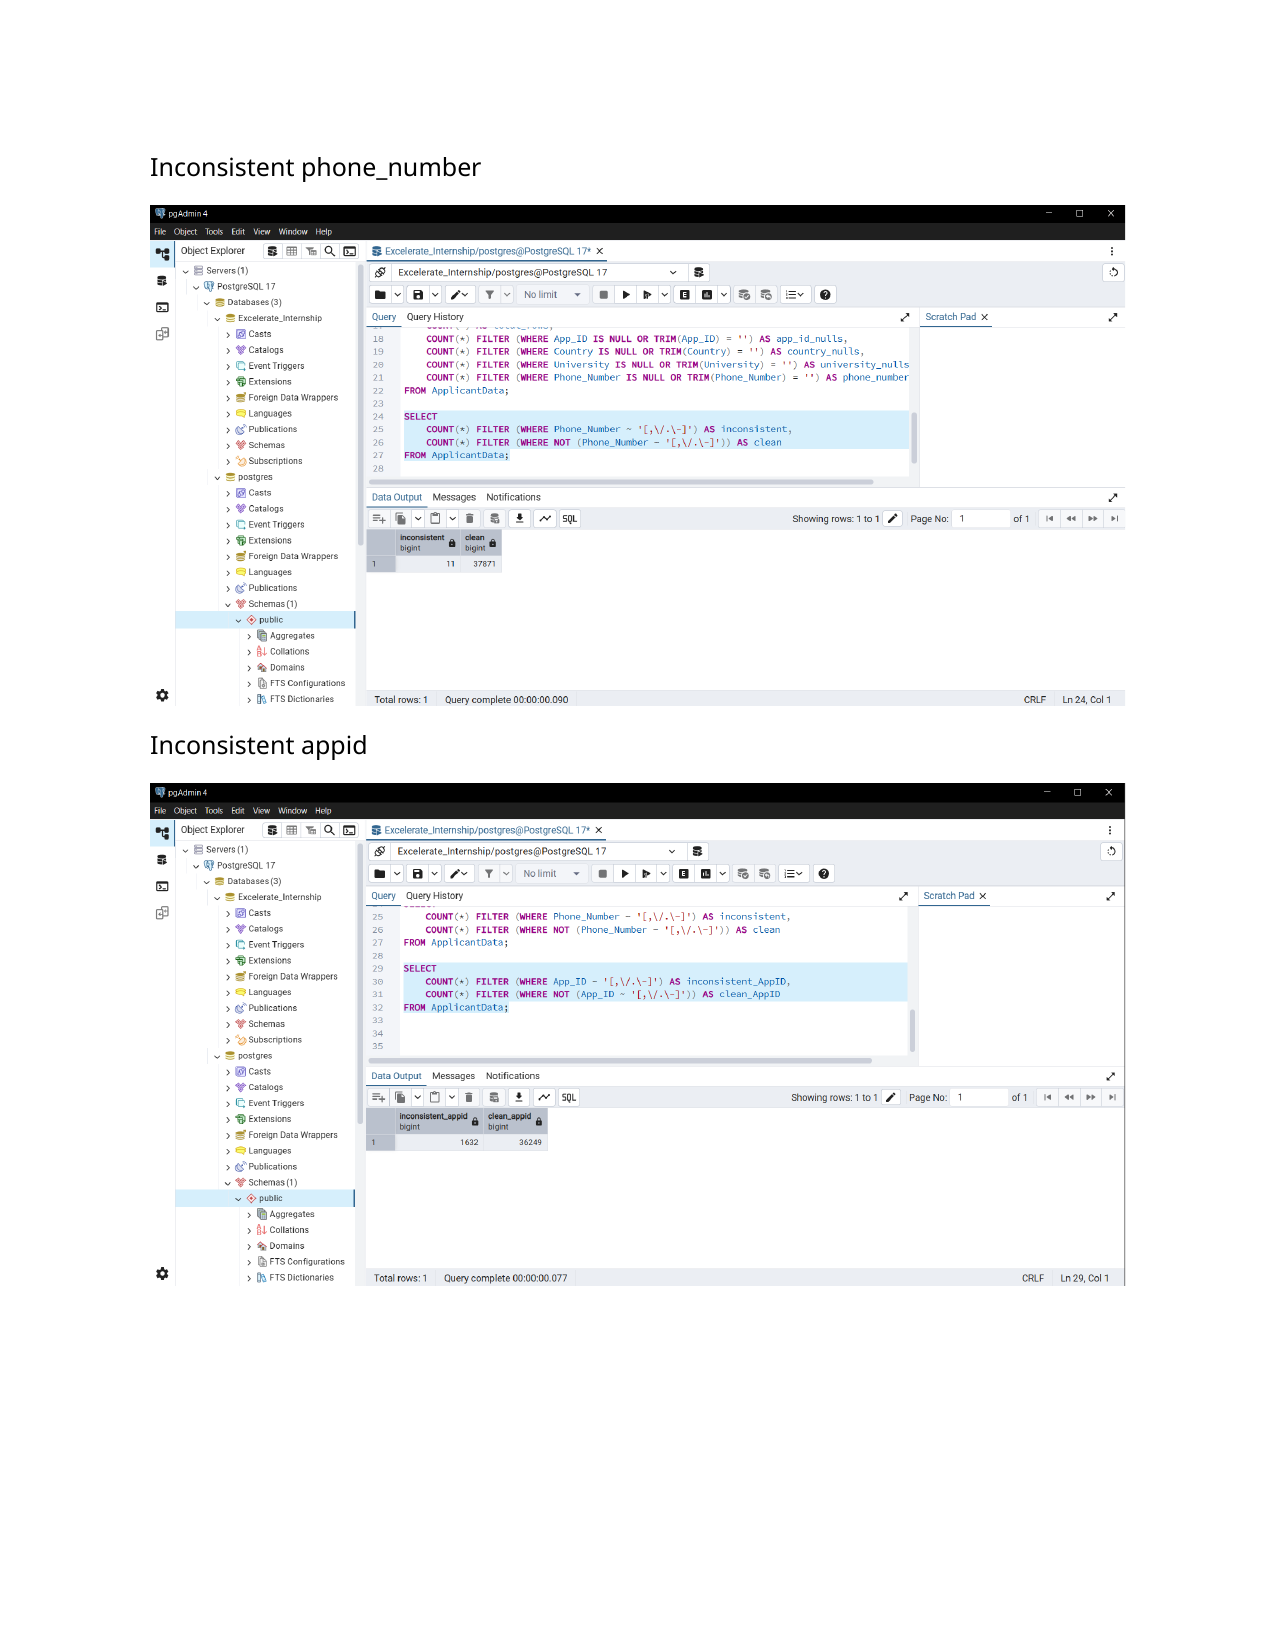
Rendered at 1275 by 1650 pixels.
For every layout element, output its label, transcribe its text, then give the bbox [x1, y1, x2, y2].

text Inconsistent phone_number [150, 150, 1125, 184]
picture [150, 783, 1125, 1286]
text Inconsistent appid [150, 728, 1125, 762]
picture [150, 205, 1125, 706]
